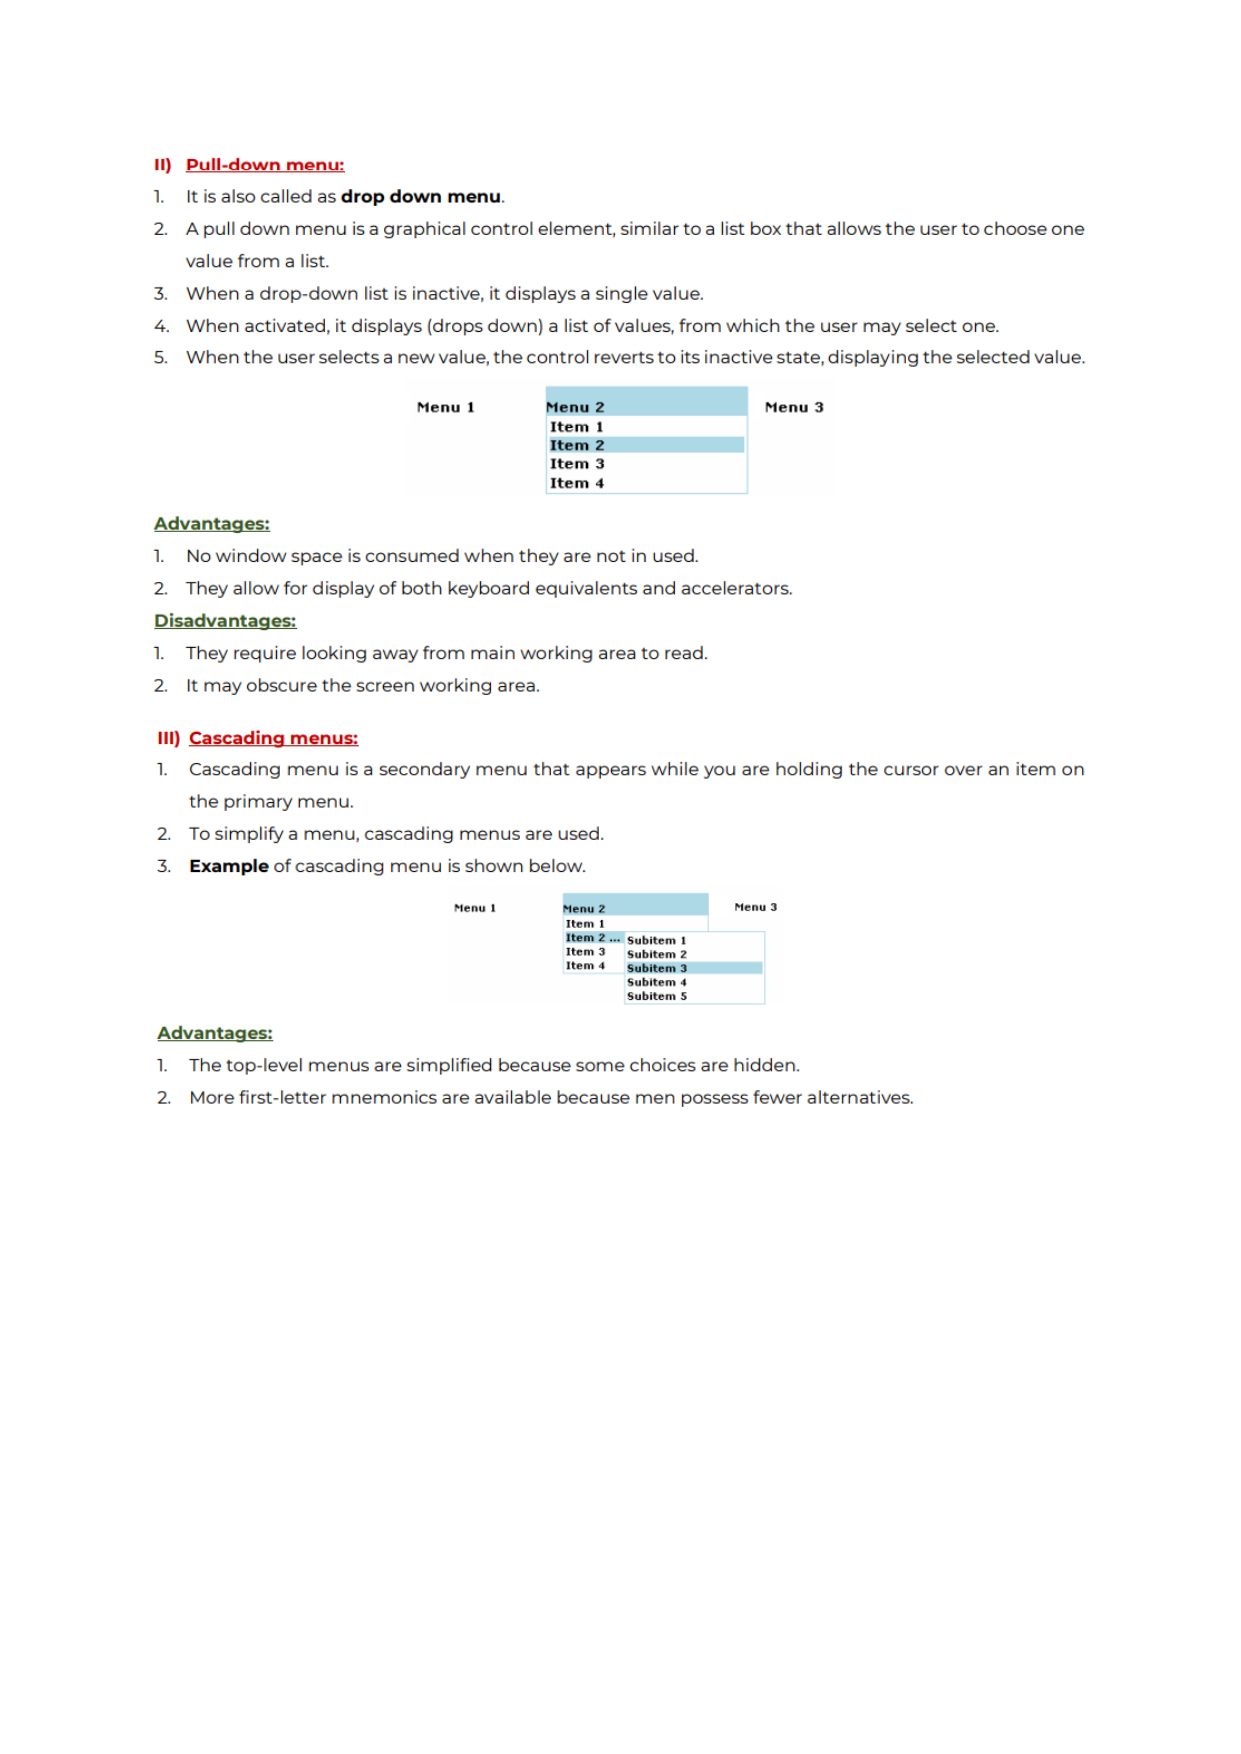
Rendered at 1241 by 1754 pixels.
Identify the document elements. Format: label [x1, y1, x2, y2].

picture [150, 150, 1091, 705]
picture [150, 723, 1091, 1117]
